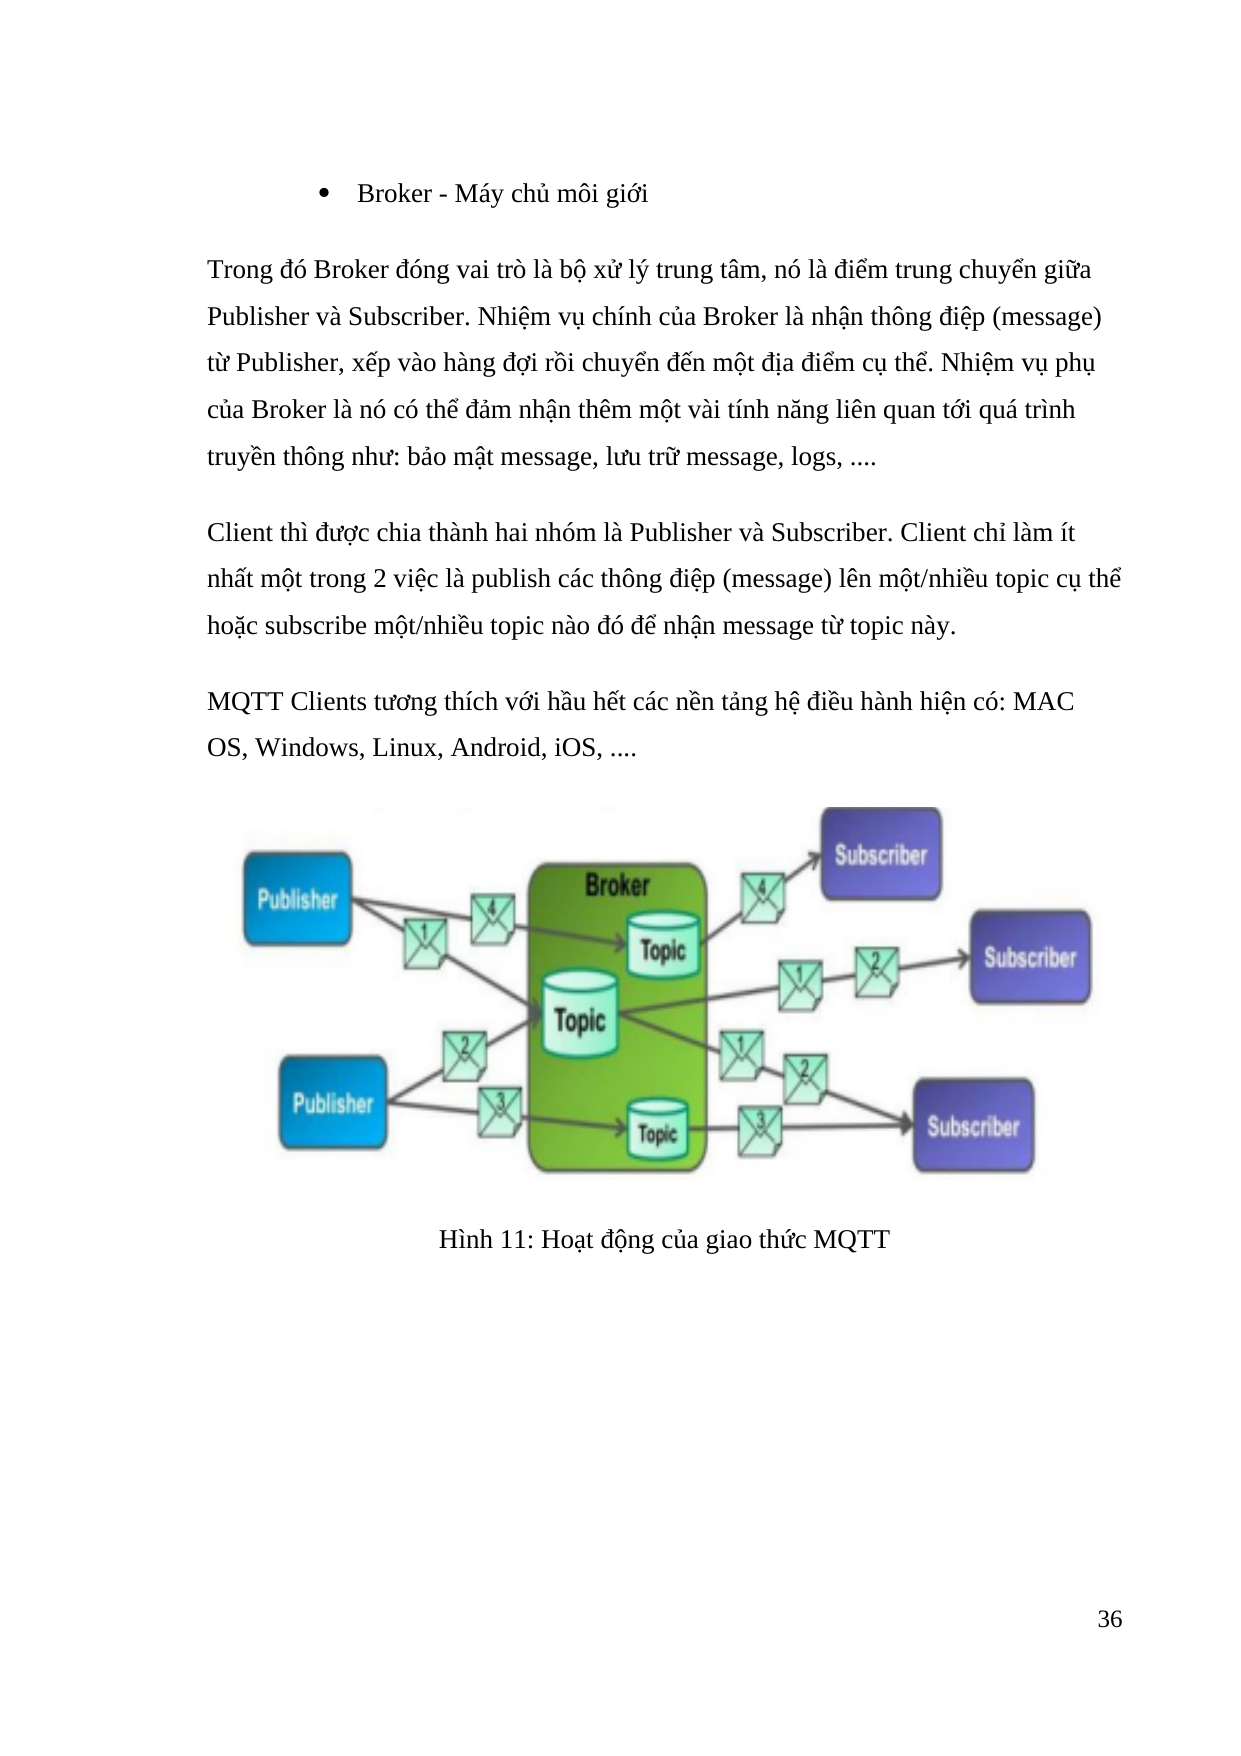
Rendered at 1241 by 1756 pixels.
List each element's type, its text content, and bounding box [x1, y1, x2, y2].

text Trong đó Broker đóng vai trò là bộ xử lý trung tâm, nó là điểm trung chuyển giữa Publisher và Subscriber. Nhiệm vụ chính của Broker là nhận thông điệp (message) từ Publisher, xếp vào hàng đợi rồi chuyển đến một địa điểm cụ thể. Nhiệm vụ phụ của Broker là nó có thể đảm nhận thêm một vài tính năng liên quan tới quá trình truyền thông như: bảo mật message, lưu trữ message, logs, .... [207, 253, 1122, 471]
text Client thì được chia thành hai nhóm là Publisher và Subscriber. Client chỉ làm ít nhất một trong 2 việc là publish các thông điệp (message) lên một/nhiều topic cụ thể hoặc subscribe một/nhiều topic nào đó để nhận message từ topic này. [207, 516, 1122, 640]
picture [223, 807, 1106, 1180]
list Broker - Máy chủ môi giới [319, 177, 1122, 208]
text MQTT Clients tương thích với hầu hết các nền tảng hệ điều hành hiện có: MAC OS, Windows, Linux, Android, iOS, .... [207, 685, 1122, 763]
text Hình 11: Hoạt động của giao thức MQTT [207, 1223, 1122, 1254]
